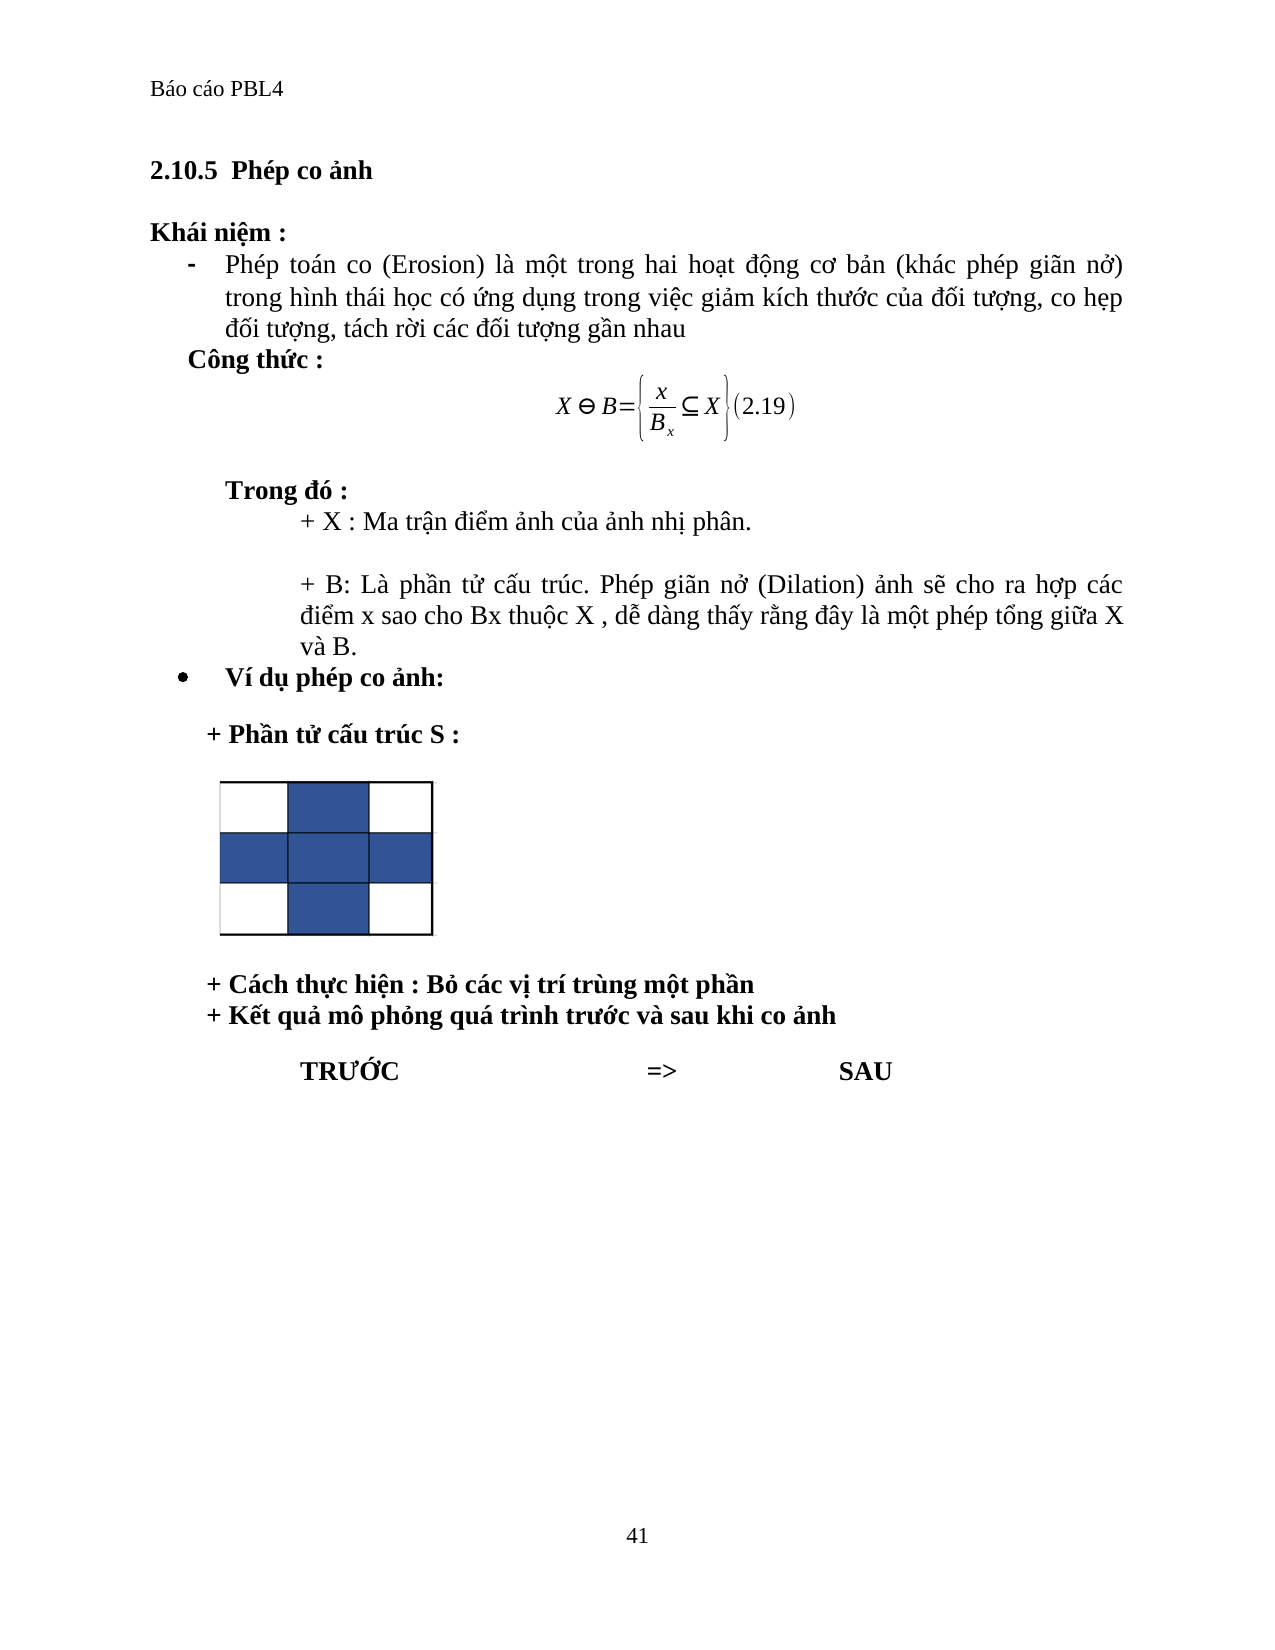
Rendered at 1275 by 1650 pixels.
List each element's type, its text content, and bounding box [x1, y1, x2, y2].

list Trong đó : [225, 474, 1125, 506]
list Công thức : [187, 343, 1125, 374]
text + Phần tử cấu trúc S : [150, 718, 1125, 749]
text + X : Ma trận điểm ảnh của ảnh nhị phân. [225, 506, 1125, 537]
text + Kết quả mô phỏng quá trình trước và sau khi co ảnh [206, 999, 1125, 1030]
subtitle 2.10.5 Phép co ảnh [150, 154, 1125, 185]
list + B: Là phần tử cấu trúc. Phép giãn nở (Dilation) ảnh sẽ cho ra hợp các điểm x sao cho Bx thuộc X , dễ dàng thấy rằng đây là một phép tổng giữa X và B. [300, 568, 1125, 661]
text TRƯỚC => SAU [150, 1055, 1125, 1087]
list Ví dụ phép co ảnh: [178, 661, 1125, 692]
picture [219, 780, 438, 937]
text Khái niệm : [150, 216, 1125, 248]
text + Cách thực hiện : Bỏ các vị trí trùng một phần [206, 968, 1125, 999]
list Phép toán co (Erosion) là một trong hai hoạt động cơ bản (khác phép giãn nở) trong hình thái học có ứng dụng trong việc giảm kích thước của đối tượng, co hẹp đối tượng, tách rời các đối tượng gần nhau [187, 248, 1125, 343]
